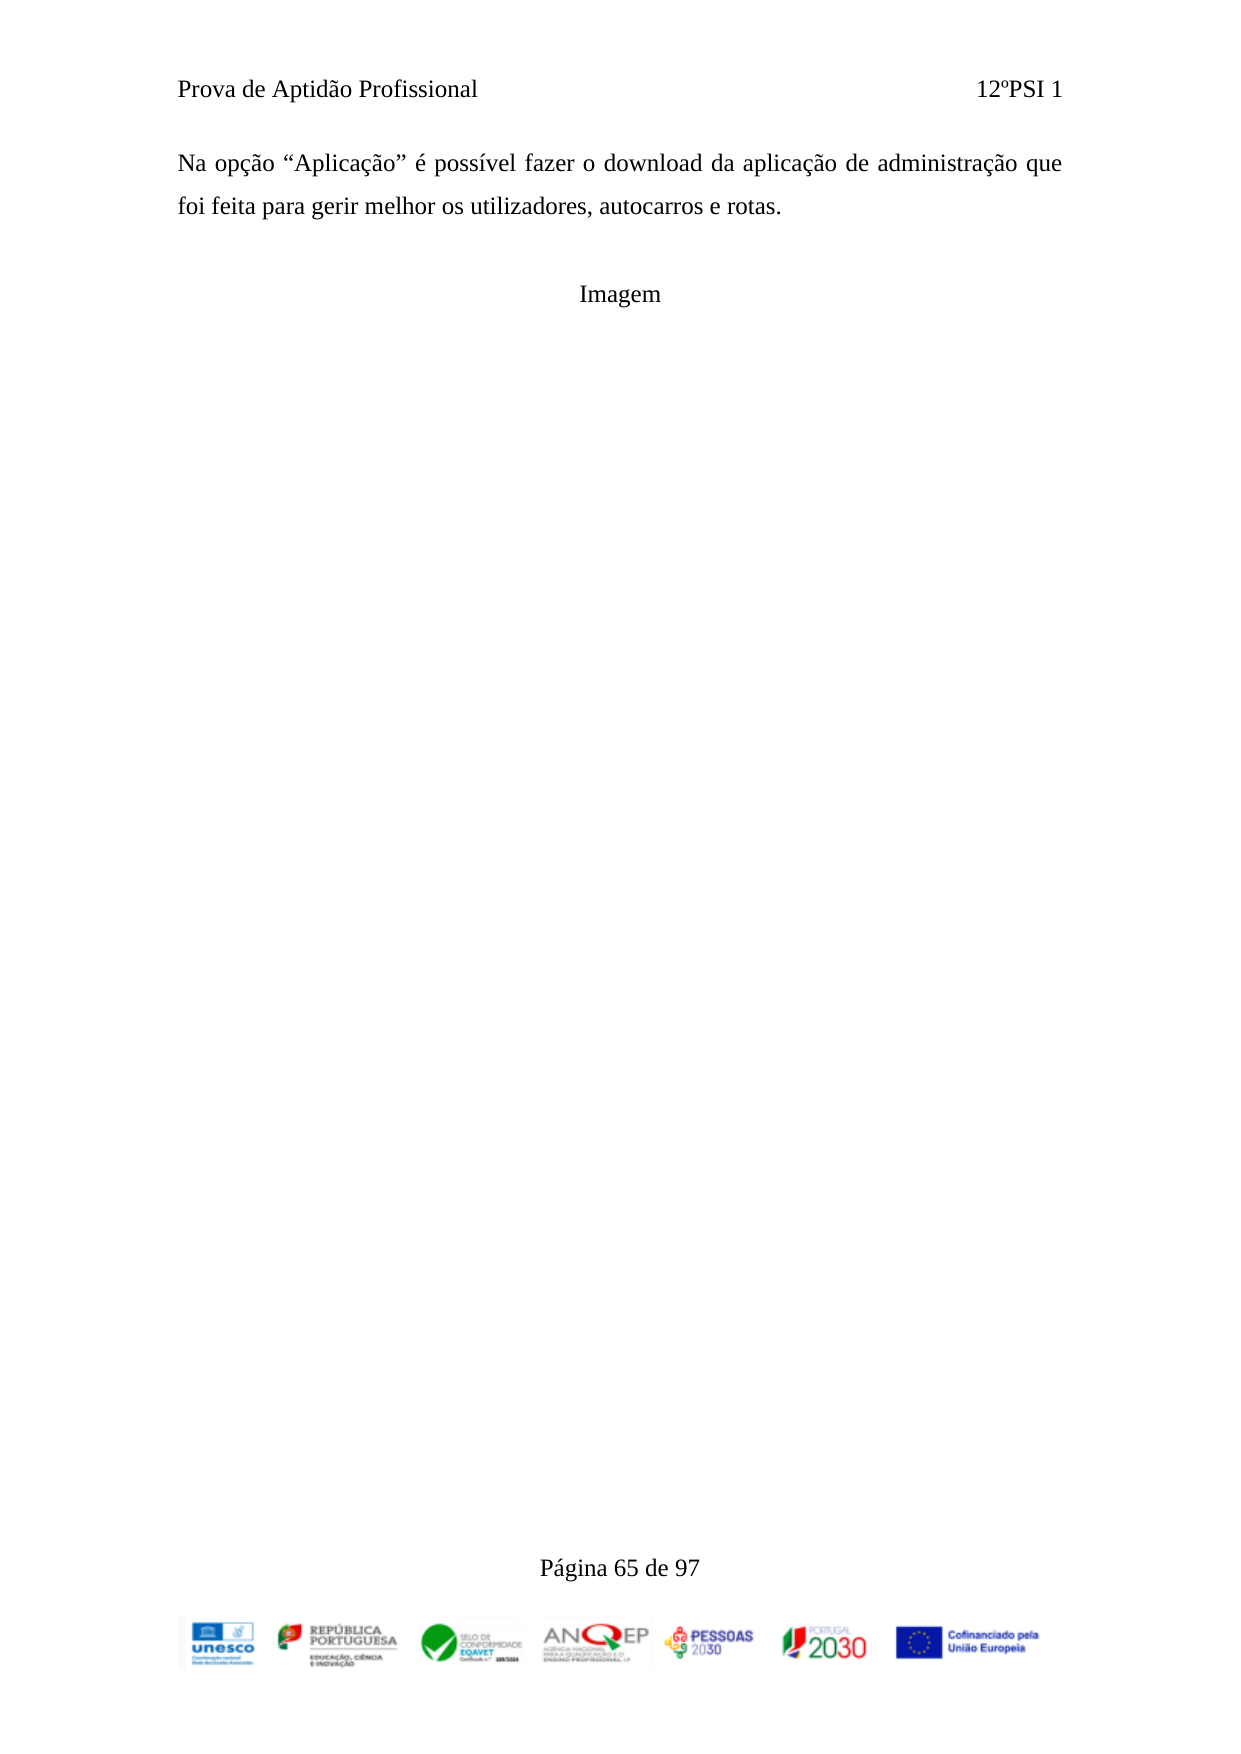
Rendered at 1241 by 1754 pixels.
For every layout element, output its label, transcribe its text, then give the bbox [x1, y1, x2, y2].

picture [177, 1615, 1084, 1677]
text Imagem [177, 279, 1063, 308]
text Na opção “Aplicação” é possível fazer o download da aplicação de administração que foi feita para gerir melhor os utilizadores, autocarros e rotas. [177, 148, 1063, 220]
